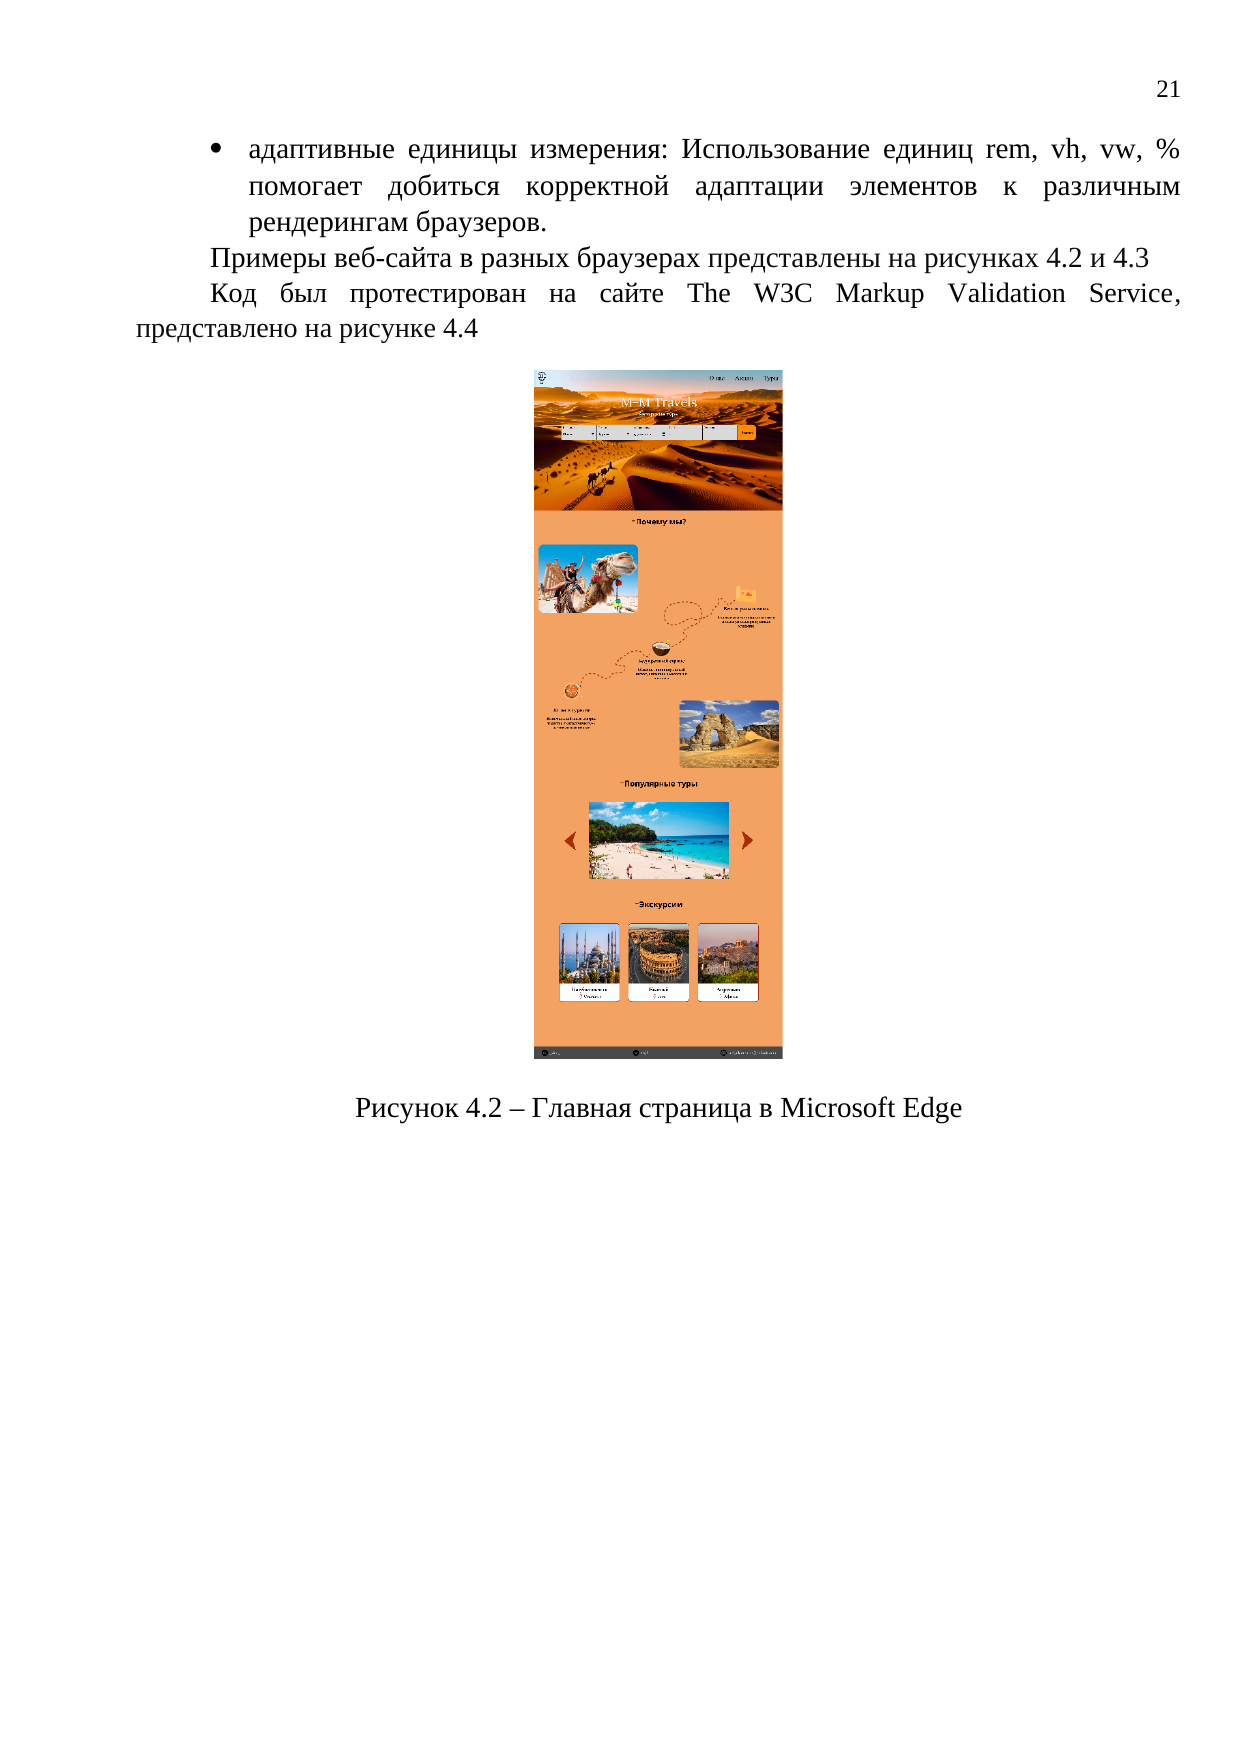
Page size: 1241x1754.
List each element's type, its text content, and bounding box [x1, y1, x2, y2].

text Рисунок 4.2 – Главная страница в Microsoft Edge [136, 1090, 1181, 1123]
picture [534, 370, 783, 1059]
text Код был протестирован на сайте The W3C Markup Validation Service, представлено на рисунке 4.4 [136, 276, 1181, 343]
list адаптивные единицы измерения: Использование единиц rem, vh, vw, % помогает добиться корректной адаптации элементов к различным рендерингам браузеров. [211, 131, 1181, 237]
text Примеры веб-сайта в разных браузерах представлены на рисунках 4.2 и 4.3 [136, 240, 1181, 273]
